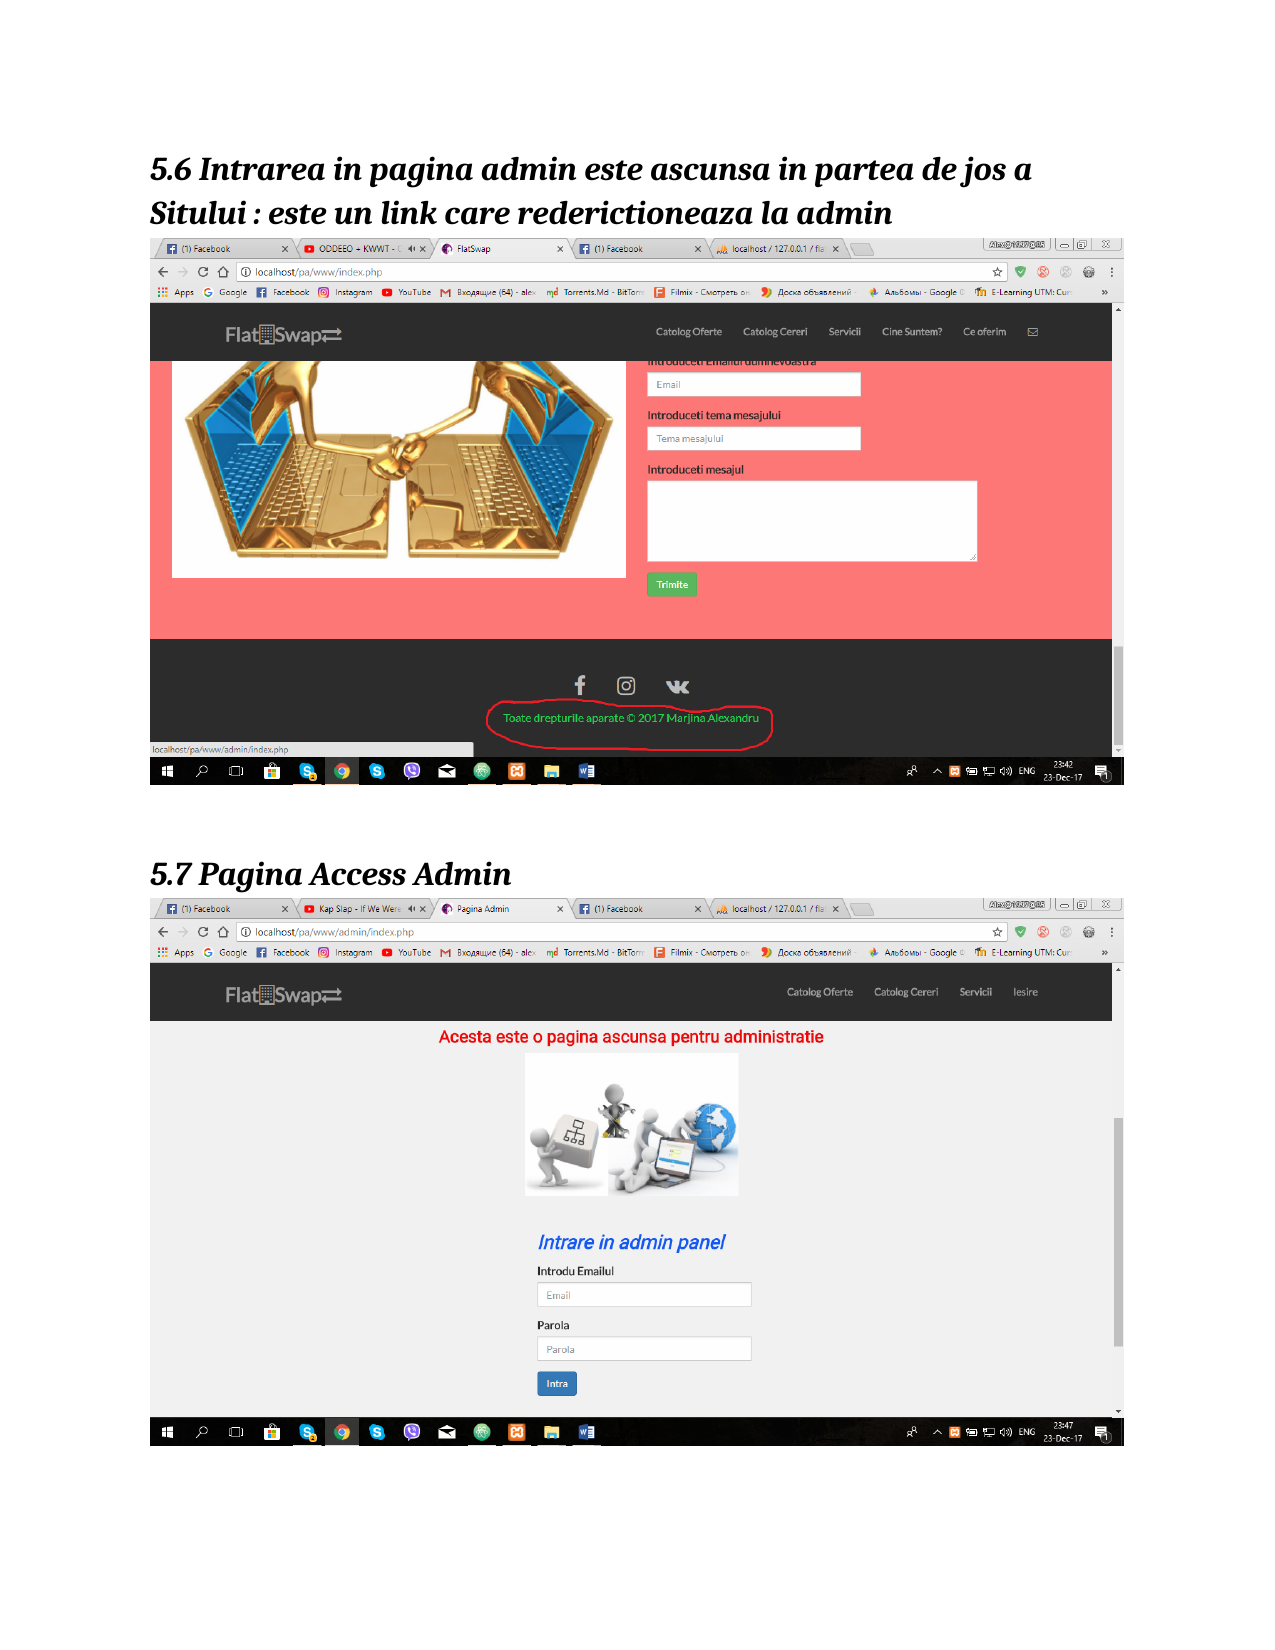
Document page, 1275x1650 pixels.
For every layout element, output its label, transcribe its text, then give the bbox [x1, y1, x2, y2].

picture [150, 238, 1124, 785]
subtitle 5.6 Intrarea in pagina admin este ascunsa in partea de jos a Sitului : este un link care rederictioneaza la admin [150, 150, 1125, 232]
picture [150, 898, 1124, 1446]
subtitle 5.7 Pagina Access Admin [150, 855, 1125, 893]
